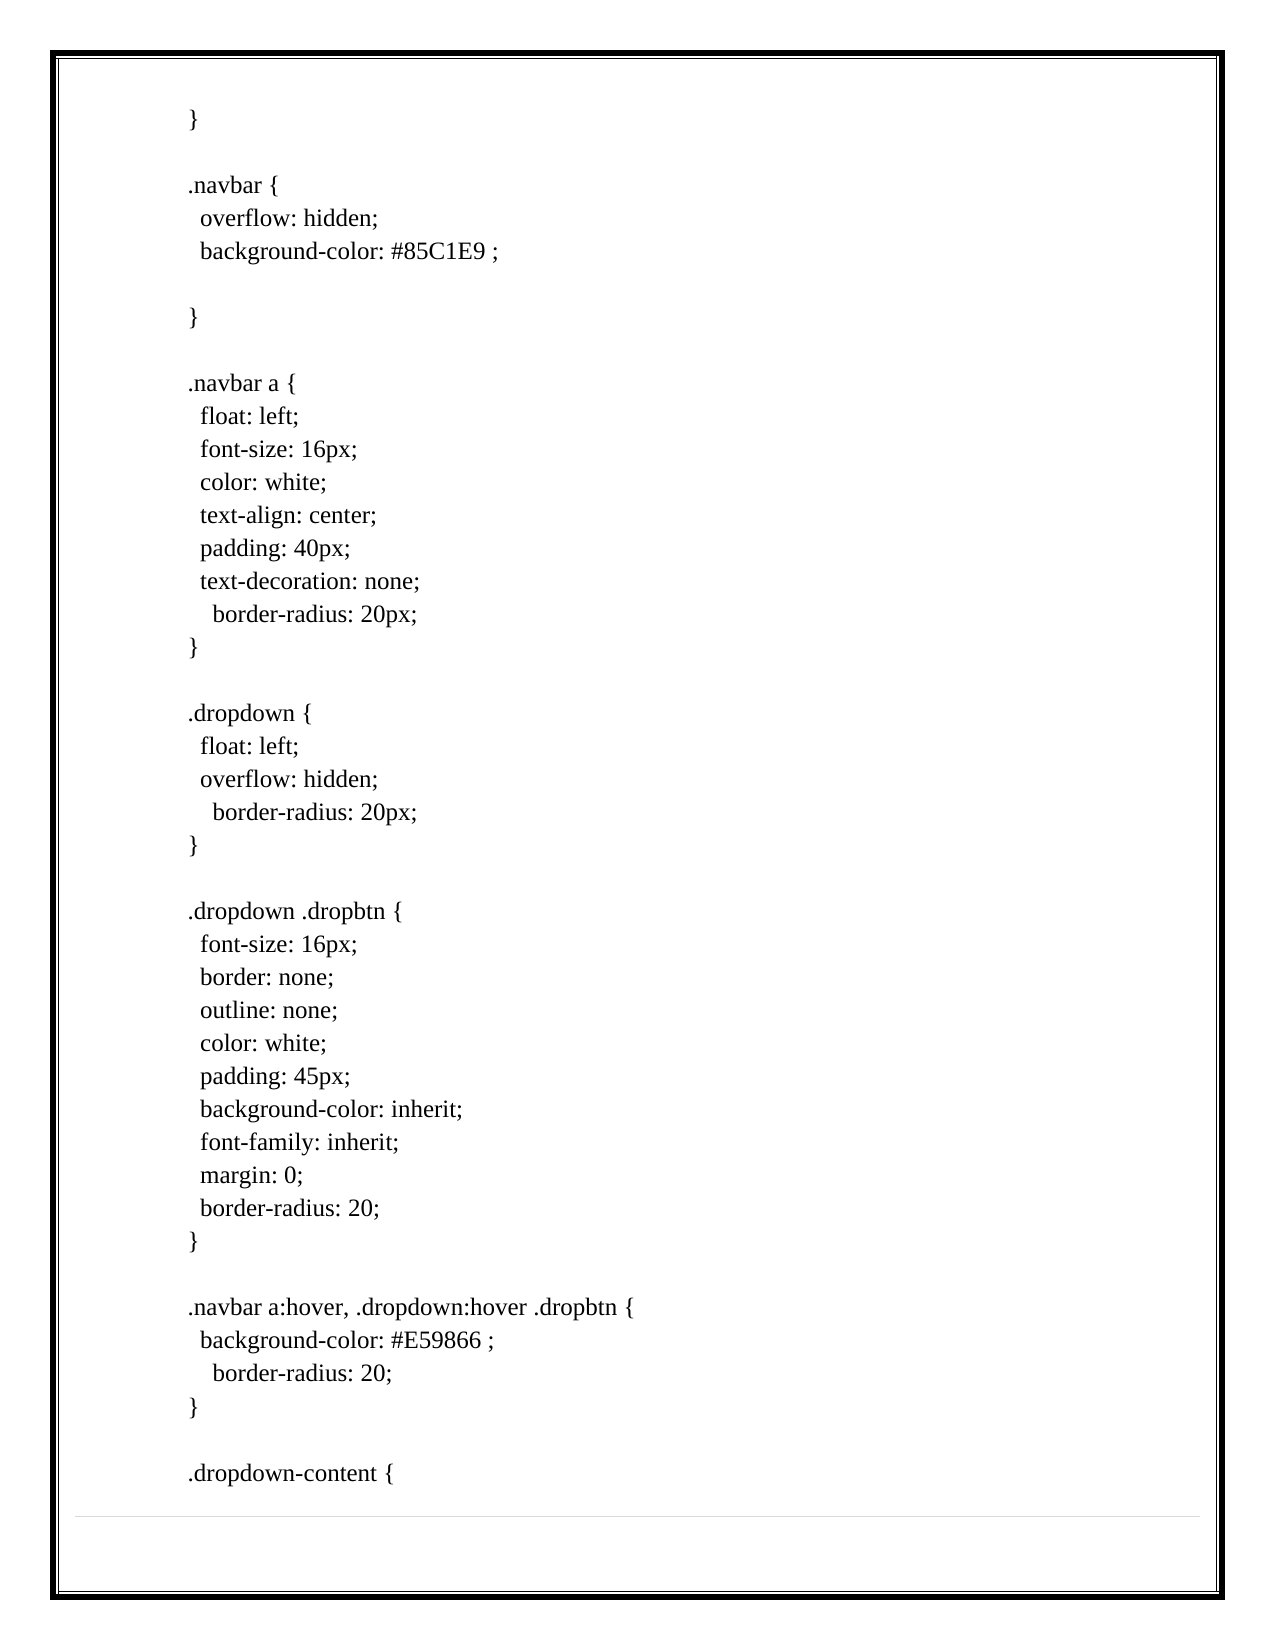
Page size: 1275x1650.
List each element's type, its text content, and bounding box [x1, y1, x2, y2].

list float: left; [187, 731, 1200, 760]
list border-radius: 20px; [187, 599, 1200, 628]
list overflow: hidden; [187, 203, 1200, 232]
list font-family: inherit; [187, 1127, 1200, 1156]
list border-radius: 20; [187, 1358, 1200, 1387]
list padding: 45px; [187, 1061, 1200, 1090]
list float: left; [187, 401, 1200, 430]
list background-color: #E59866 ; [187, 1326, 1200, 1354]
list border-radius: 20; [187, 1193, 1200, 1222]
list .navbar a { [187, 368, 1200, 397]
list .dropdown .dropbtn { [187, 896, 1200, 925]
list overflow: hidden; [187, 764, 1200, 793]
list } [187, 302, 1200, 331]
list font-size: 16px; [187, 929, 1200, 958]
list background-color: inherit; [187, 1094, 1200, 1123]
list .navbar a:hover, .dropdown:hover .dropbtn { [187, 1292, 1200, 1321]
list border-radius: 20px; [187, 797, 1200, 826]
list background-color: #85C1E9 ; [187, 236, 1200, 264]
list } [187, 104, 1200, 132]
list font-size: 16px; [187, 434, 1200, 463]
list text-align: center; [187, 500, 1200, 529]
list } [187, 830, 1200, 859]
list padding: 40px; [187, 533, 1200, 562]
list text-decoration: none; [187, 566, 1200, 595]
list margin: 0; [187, 1160, 1200, 1189]
list .dropdown-content { [187, 1458, 1200, 1486]
list outline: none; [187, 995, 1200, 1024]
list } [187, 632, 1200, 661]
list .navbar { [187, 170, 1200, 198]
list .dropdown { [187, 698, 1200, 727]
list } [187, 1226, 1200, 1255]
list } [187, 1392, 1200, 1420]
list color: white; [187, 467, 1200, 496]
list color: white; [187, 1028, 1200, 1057]
list border: none; [187, 962, 1200, 991]
